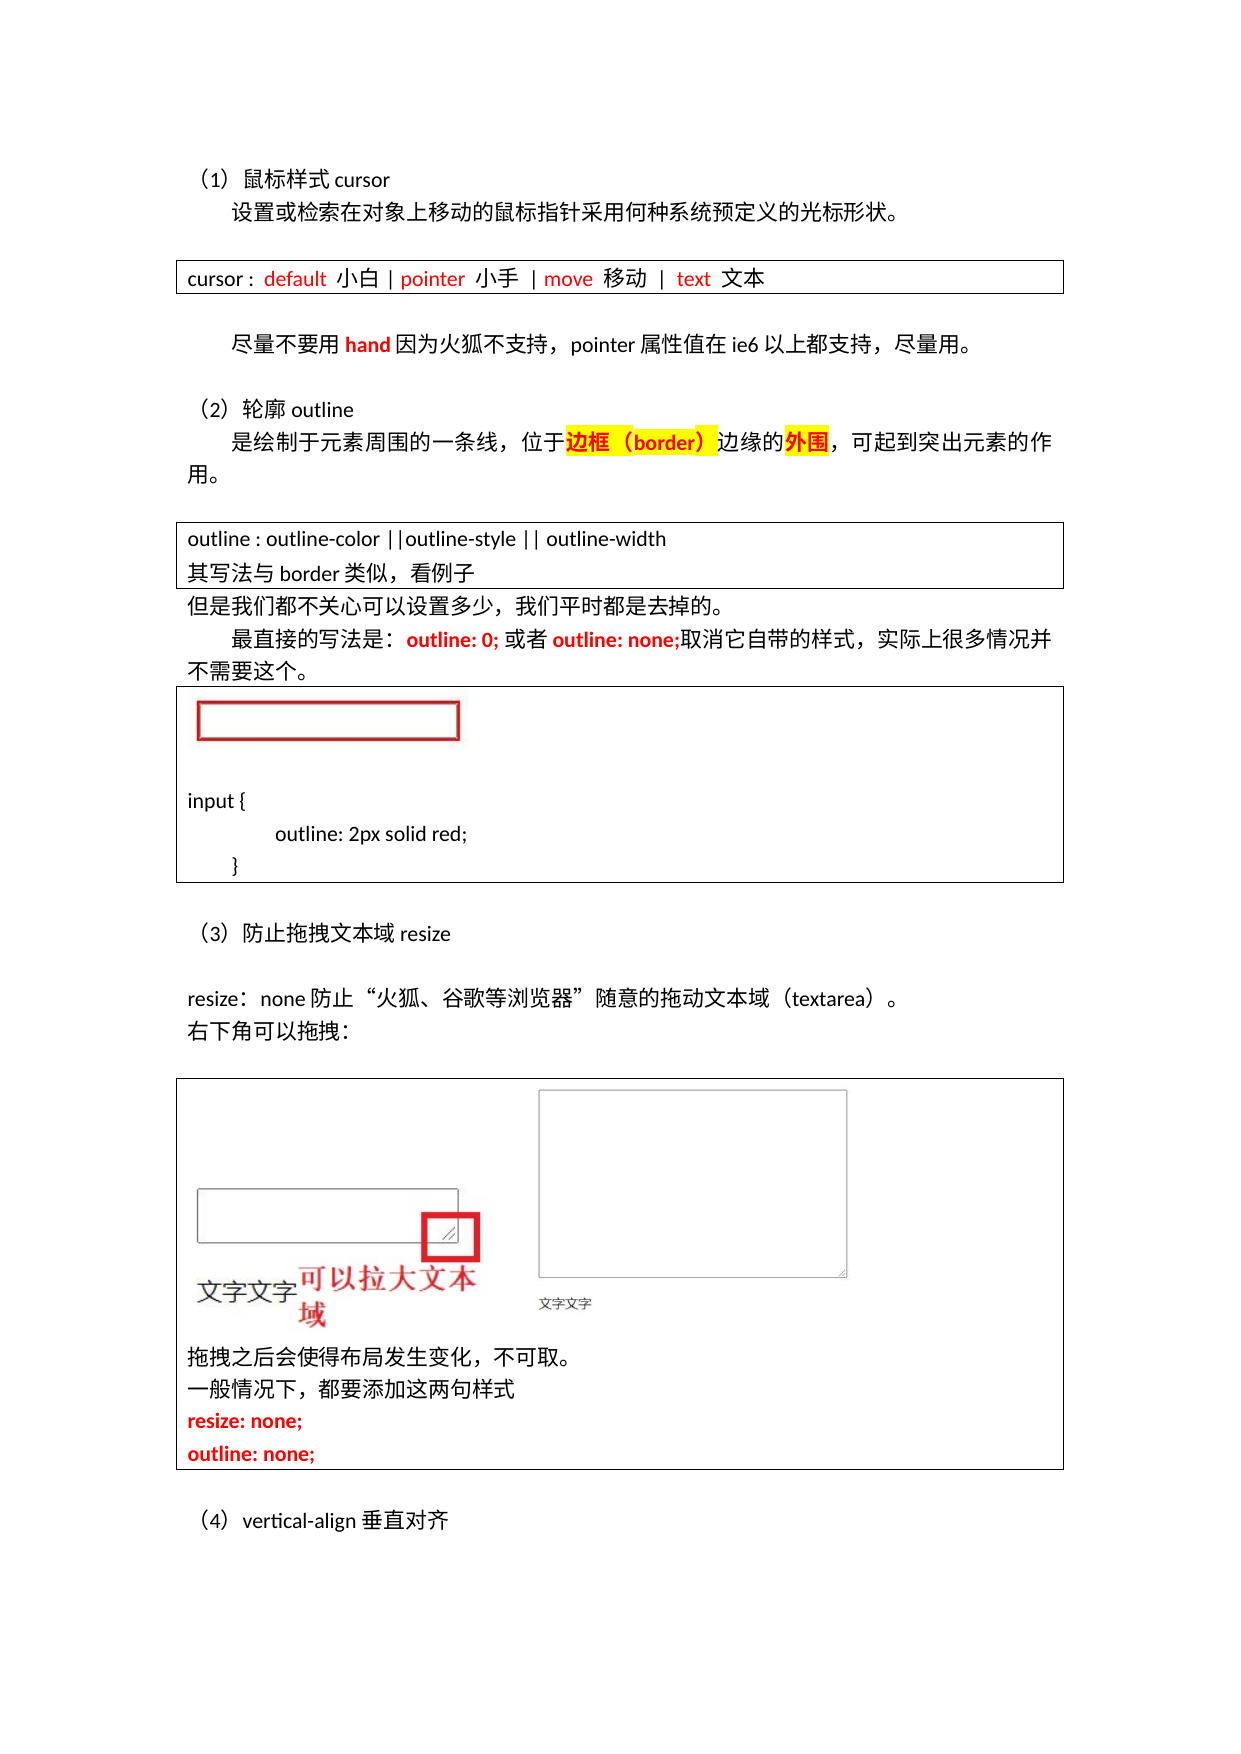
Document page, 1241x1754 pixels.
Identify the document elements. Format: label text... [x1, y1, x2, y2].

table_header outline : outline-color ||outline-style || outline-width 其写法与border类似，看例子 [177, 523, 1063, 588]
text 右下角可以拖拽： [187, 1013, 1053, 1046]
picture [187, 687, 628, 765]
text resize：none 防止“火狐、谷歌等浏览器”随意的拖动文本域（textarea）。 [187, 981, 1053, 1013]
text （2）轮廓 outline [187, 392, 1053, 424]
table_header 拖拽之后会使得布局发生变化，不可取。 一般情况下，都要添加这两句样式 resize: none; outline: none; [177, 1079, 1063, 1469]
table_header cursor : default 小白 | pointer 小手 | move 移动 | text 文本 [177, 261, 1063, 293]
text （4）vertical-align 垂直对齐 [187, 1503, 1053, 1535]
text 最直接的写法是：outline: 0; 或者outline: none;取消它自带的样式，实际上很多情况并不需要这个。 [187, 621, 1053, 686]
text 但是我们都不关心可以设置多少，我们平时都是去掉的。 [187, 589, 1053, 621]
text 设置或检索在对象上移动的鼠标指针采用何种系统预定义的光标形状。 [187, 194, 1053, 227]
table_header input { outline: 2px solid red; } [177, 687, 1063, 882]
text 尽量不要用hand因为火狐不支持，pointer属性值在ie6以上都支持，尽量用。 [187, 327, 1053, 359]
picture [533, 1084, 888, 1334]
picture [187, 1177, 489, 1334]
text 是绘制于元素周围的一条线，位于边框（border）边缘的外围，可起到突出元素的作用。 [187, 424, 1053, 489]
text （3）防止拖拽文本域resize [187, 916, 1053, 948]
text （1）鼠标样式cursor [187, 162, 1053, 194]
